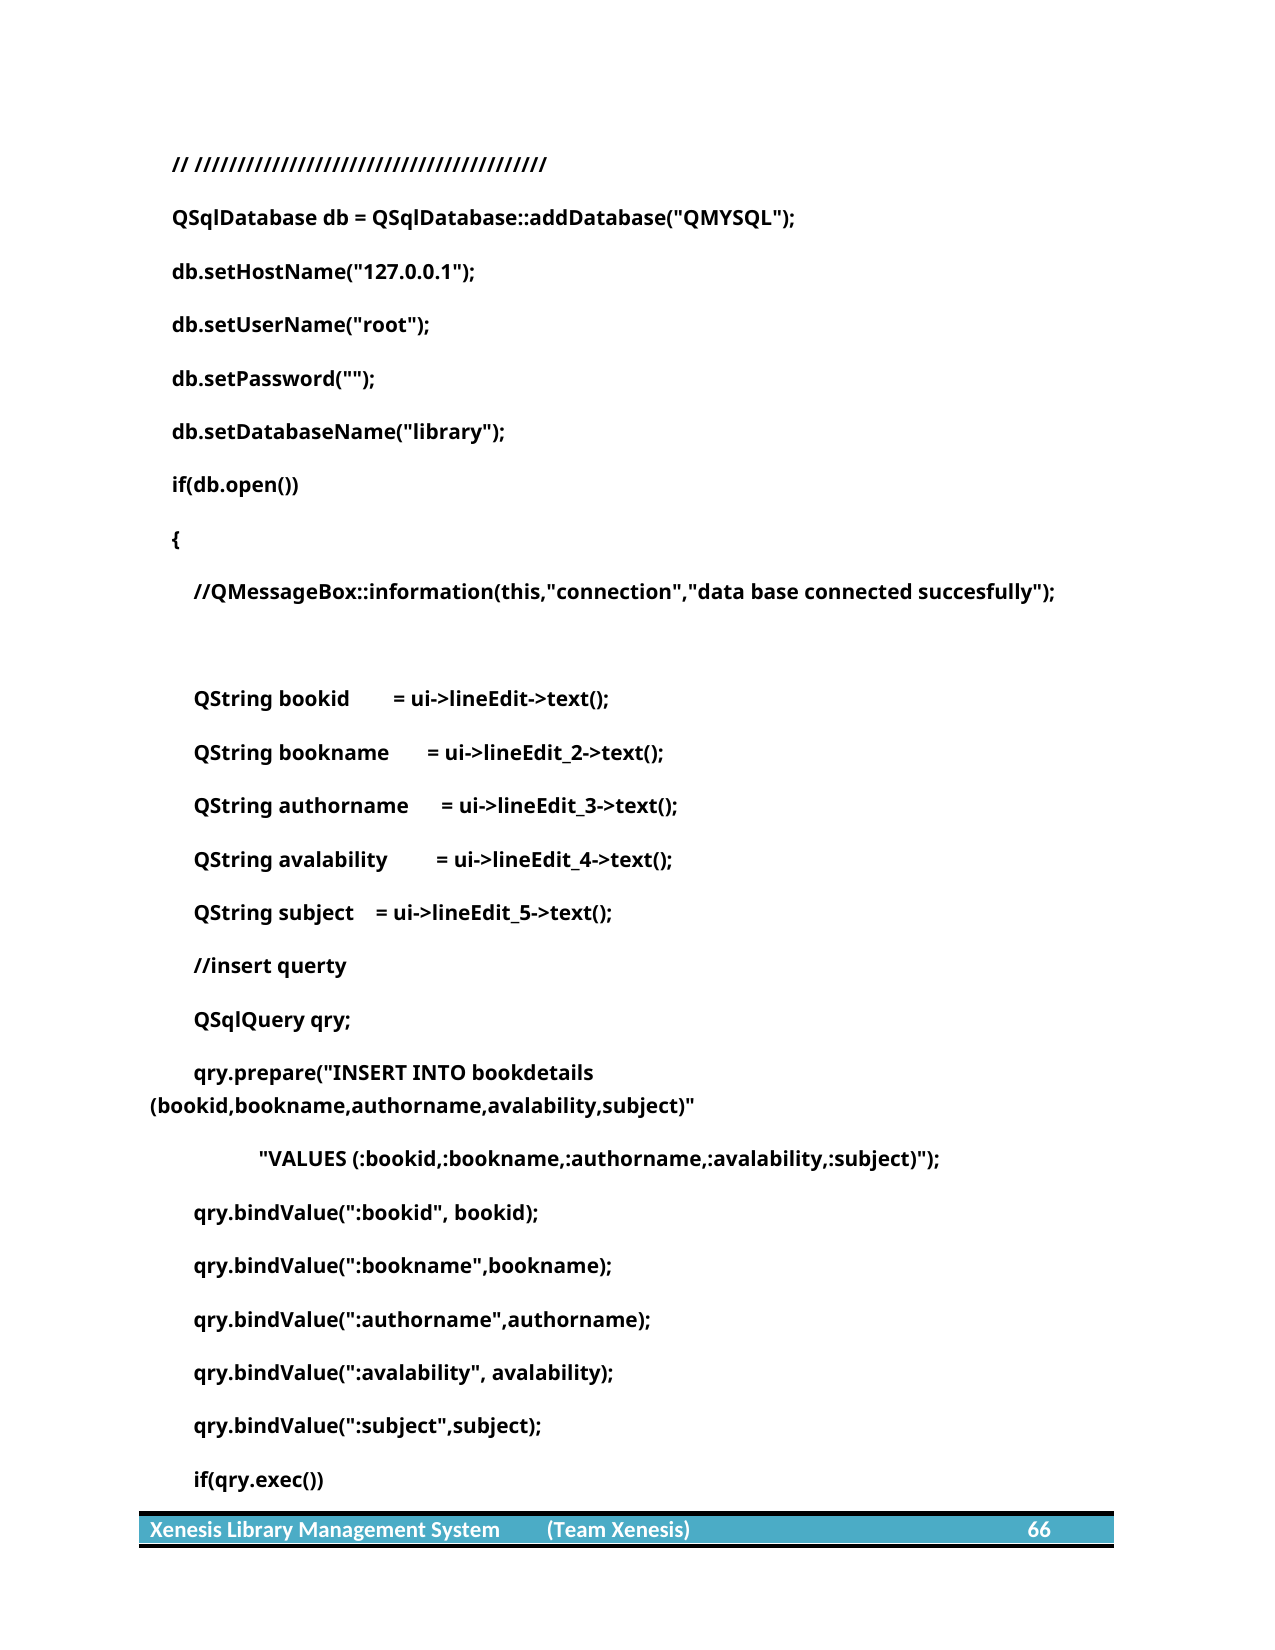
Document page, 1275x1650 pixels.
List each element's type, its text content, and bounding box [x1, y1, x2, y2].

text "VALUES (:bookid,:bookname,:authorname,:avalability,:subject)"); [150, 1144, 1125, 1173]
text db.setDatabaseName("library"); [150, 417, 1125, 446]
text qry.bindValue(":bookid", bookid); [150, 1198, 1125, 1226]
text db.setHostName("127.0.0.1"); [150, 257, 1125, 285]
text db.setPassword(""); [150, 364, 1125, 392]
text //QMessageBox::information(this,"connection","data base connected succesfully"); [150, 577, 1125, 606]
text qry.bindValue(":avalability", avalability); [150, 1358, 1125, 1387]
text // ///////////////////////////////////////// [150, 150, 1125, 178]
text db.setUserName("root"); [150, 310, 1125, 339]
text //insert querty [150, 952, 1125, 980]
text QString bookid = ui->lineEdit->text(); [150, 684, 1125, 713]
text QString subject = ui->lineEdit_5->text(); [150, 898, 1125, 927]
text QString authorname = ui->lineEdit_3->text(); [150, 791, 1125, 820]
text QSqlQuery qry; [150, 1005, 1125, 1033]
text qry.bindValue(":authorname",authorname); [150, 1305, 1125, 1333]
text QString bookname = ui->lineEdit_2->text(); [150, 738, 1125, 766]
text if(qry.exec()) [150, 1465, 1125, 1493]
text if(db.open()) [150, 471, 1125, 499]
text QSqlDatabase db = QSqlDatabase::addDatabase("QMYSQL"); [150, 203, 1125, 232]
text qry.bindValue(":bookname",bookname); [150, 1251, 1125, 1280]
text { [150, 524, 1125, 552]
text qry.bindValue(":subject",subject); [150, 1412, 1125, 1440]
text QString avalability = ui->lineEdit_4->text(); [150, 845, 1125, 873]
text qry.prepare("INSERT INTO bookdetails (bookid,bookname,authorname,avalability,subject)" [150, 1058, 1125, 1119]
